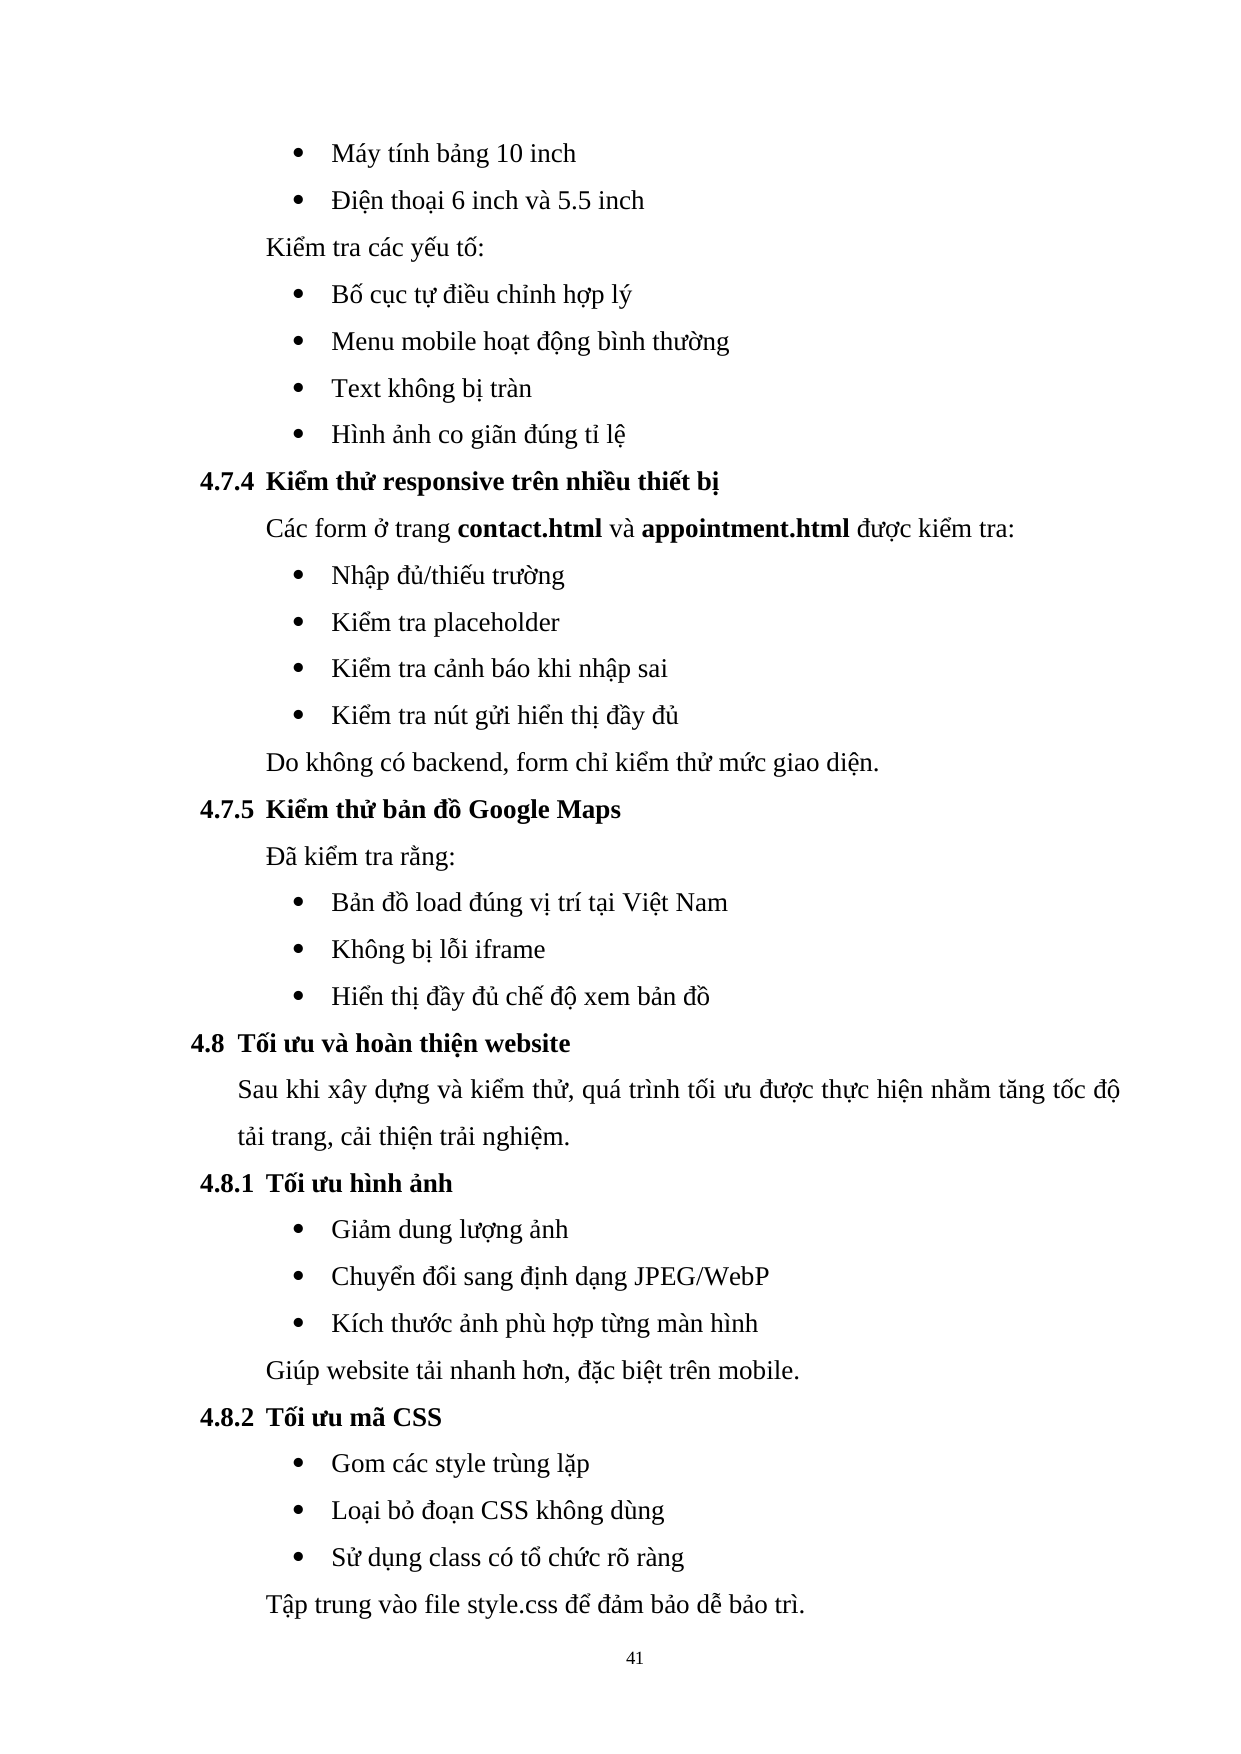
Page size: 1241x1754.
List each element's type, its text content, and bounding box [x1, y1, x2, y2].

list Kiểm thử responsive trên nhiều thiết bị [200, 465, 1122, 497]
list Tối ưu mã CSS [200, 1401, 1122, 1432]
text Sau khi xây dựng và kiểm thử, quá trình tối ưu được thực hiện nhằm tăng tốc độ tải trang, cải thiện trải nghiệm. [237, 1073, 1122, 1151]
list Kích thước ảnh phù hợp từng màn hình [294, 1307, 1122, 1338]
list Máy tính bảng 10 inch [294, 137, 1122, 169]
list Không bị lỗi iframe [294, 933, 1122, 964]
list Sử dụng class có tổ chức rõ ràng [294, 1541, 1122, 1572]
list Nhập đủ/thiếu trường [294, 559, 1122, 590]
list Chuyển đổi sang định dạng JPEG/WebP [294, 1260, 1122, 1292]
text Do không có backend, form chỉ kiểm thử mức giao diện. [266, 746, 1122, 777]
list Gom các style trùng lặp [294, 1447, 1122, 1479]
text Giúp website tải nhanh hơn, đặc biệt trên mobile. [266, 1354, 1122, 1385]
list Kiểm tra cảnh báo khi nhập sai [294, 652, 1122, 684]
list Kiểm thử bản đồ Google Maps [200, 793, 1122, 824]
list Hình ảnh co giãn đúng tỉ lệ [294, 418, 1122, 450]
list Loại bỏ đoạn CSS không dùng [294, 1494, 1122, 1526]
text Các form ở trang contact.html và appointment.html được kiểm tra: [266, 512, 1122, 543]
list Điện thoại 6 inch và 5.5 inch [294, 184, 1122, 216]
text Kiểm tra các yếu tố: [266, 231, 1122, 262]
list Bản đồ load đúng vị trí tại Việt Nam [294, 886, 1122, 917]
list Kiểm tra nút gửi hiển thị đầy đủ [294, 699, 1122, 731]
text Đã kiểm tra rằng: [266, 839, 1122, 871]
list Tối ưu hình ảnh [200, 1167, 1122, 1198]
list Text không bị tràn [294, 372, 1122, 403]
list Kiểm tra placeholder [294, 606, 1122, 637]
text Tập trung vào file style.css để đảm bảo dễ bảo trì. [266, 1588, 1122, 1619]
list Menu mobile hoạt động bình thường [294, 325, 1122, 356]
list Hiển thị đầy đủ chế độ xem bản đồ [294, 980, 1122, 1011]
list Bố cục tự điều chỉnh hợp lý [294, 278, 1122, 309]
list Giảm dung lượng ảnh [294, 1213, 1122, 1245]
subtitle Tối ưu và hoàn thiện website [191, 1027, 1122, 1058]
